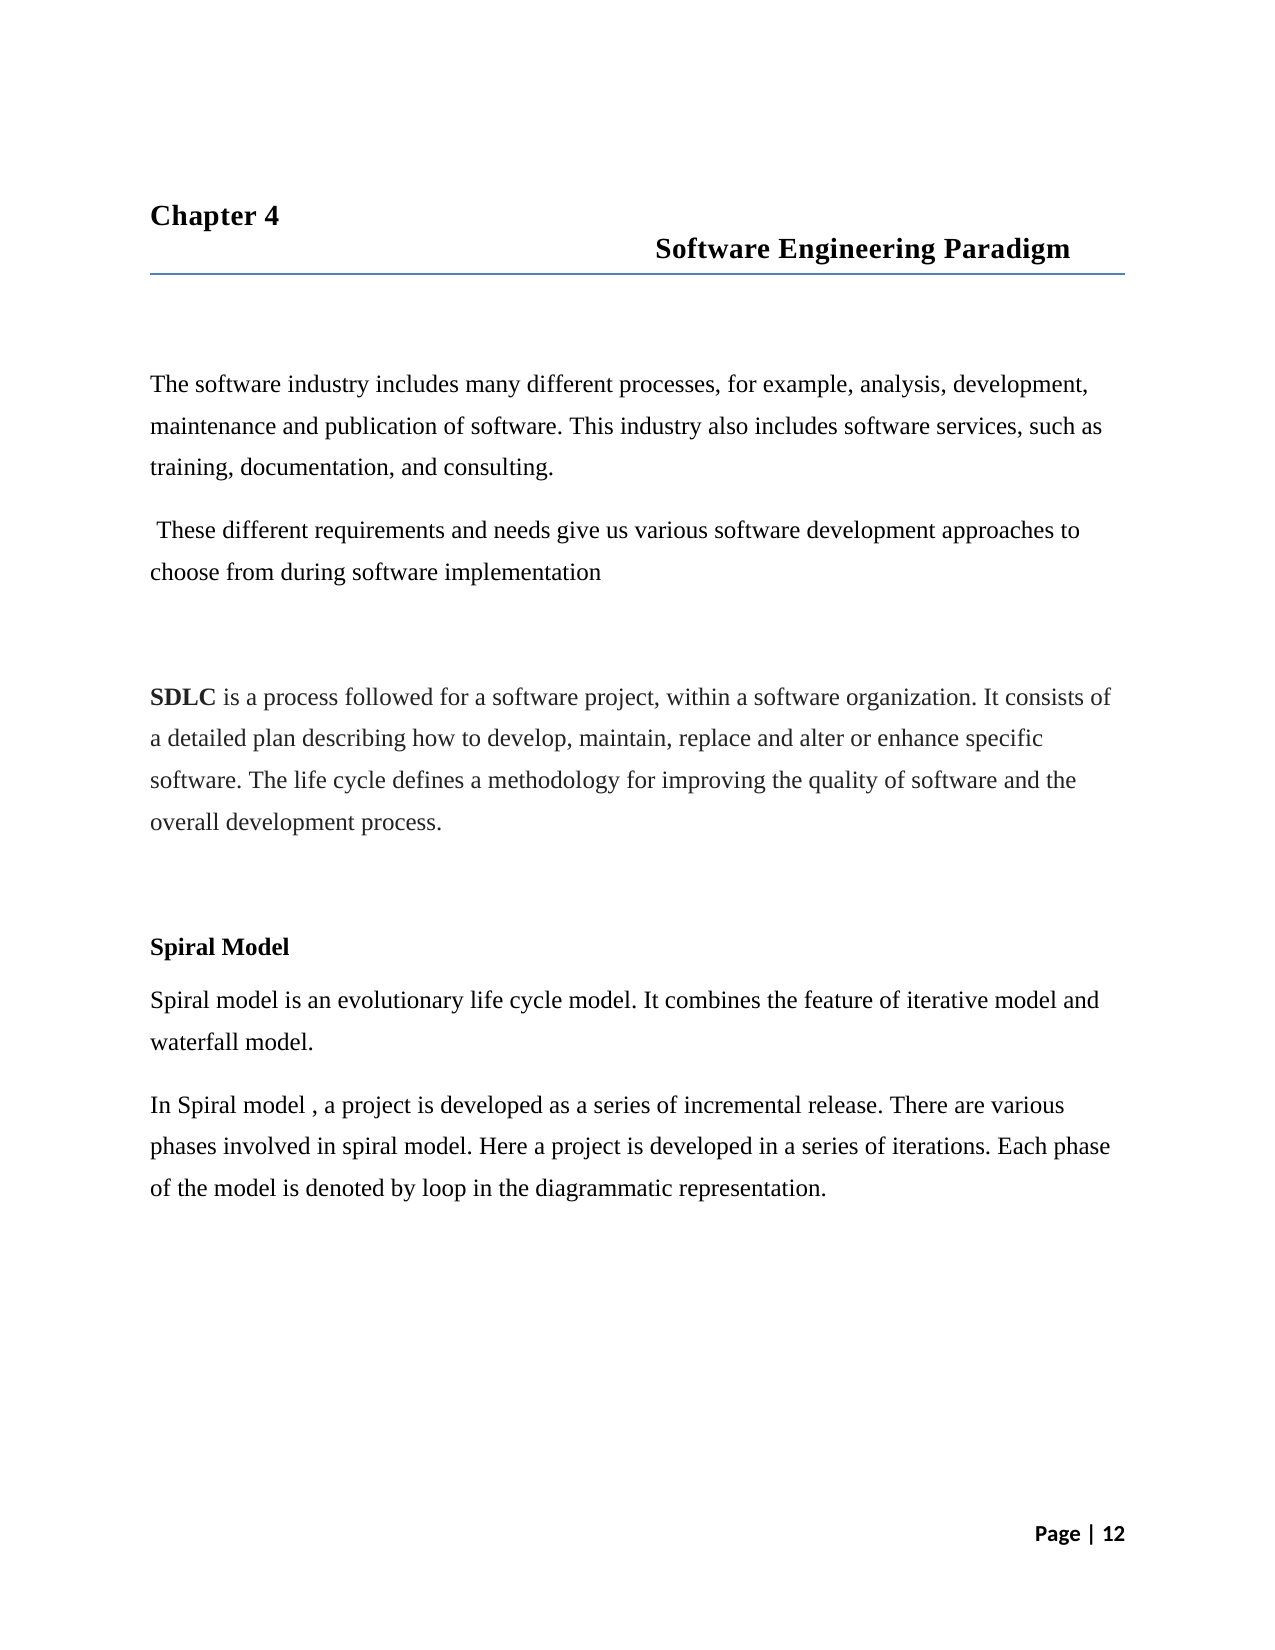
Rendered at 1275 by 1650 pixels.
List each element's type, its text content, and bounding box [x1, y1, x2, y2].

title Software Engineering Paradigm [150, 231, 1125, 273]
text In Spiral model , a project is developed as a series of incremental release. There are various phases involved in spiral model. Here a project is developed in a series of iterations. Each phase of the model is denoted by loop in the diagrammatic representation. [150, 1090, 1125, 1202]
text These different requirements and needs give us various software development approaches to choose from during software implementation [150, 515, 1125, 585]
title Chapter 4 [150, 198, 1125, 231]
text SDLC is a process followed for a software project, within a software organization. It consists of a detailed plan describing how to develop, maintain, replace and alter or enhance specific software. The life cycle defines a methodology for improving the quality of software and the overall development process. [150, 682, 1125, 835]
text Spiral Model [150, 932, 1125, 960]
text The software industry includes many different processes, for example, analysis, development, maintenance and publication of software. This industry also includes software services, such as training, documentation, and consulting. [150, 369, 1125, 481]
text Spiral model is an evolutionary life cycle model. It combines the feature of iterative model and waterfall model. [150, 986, 1125, 1056]
